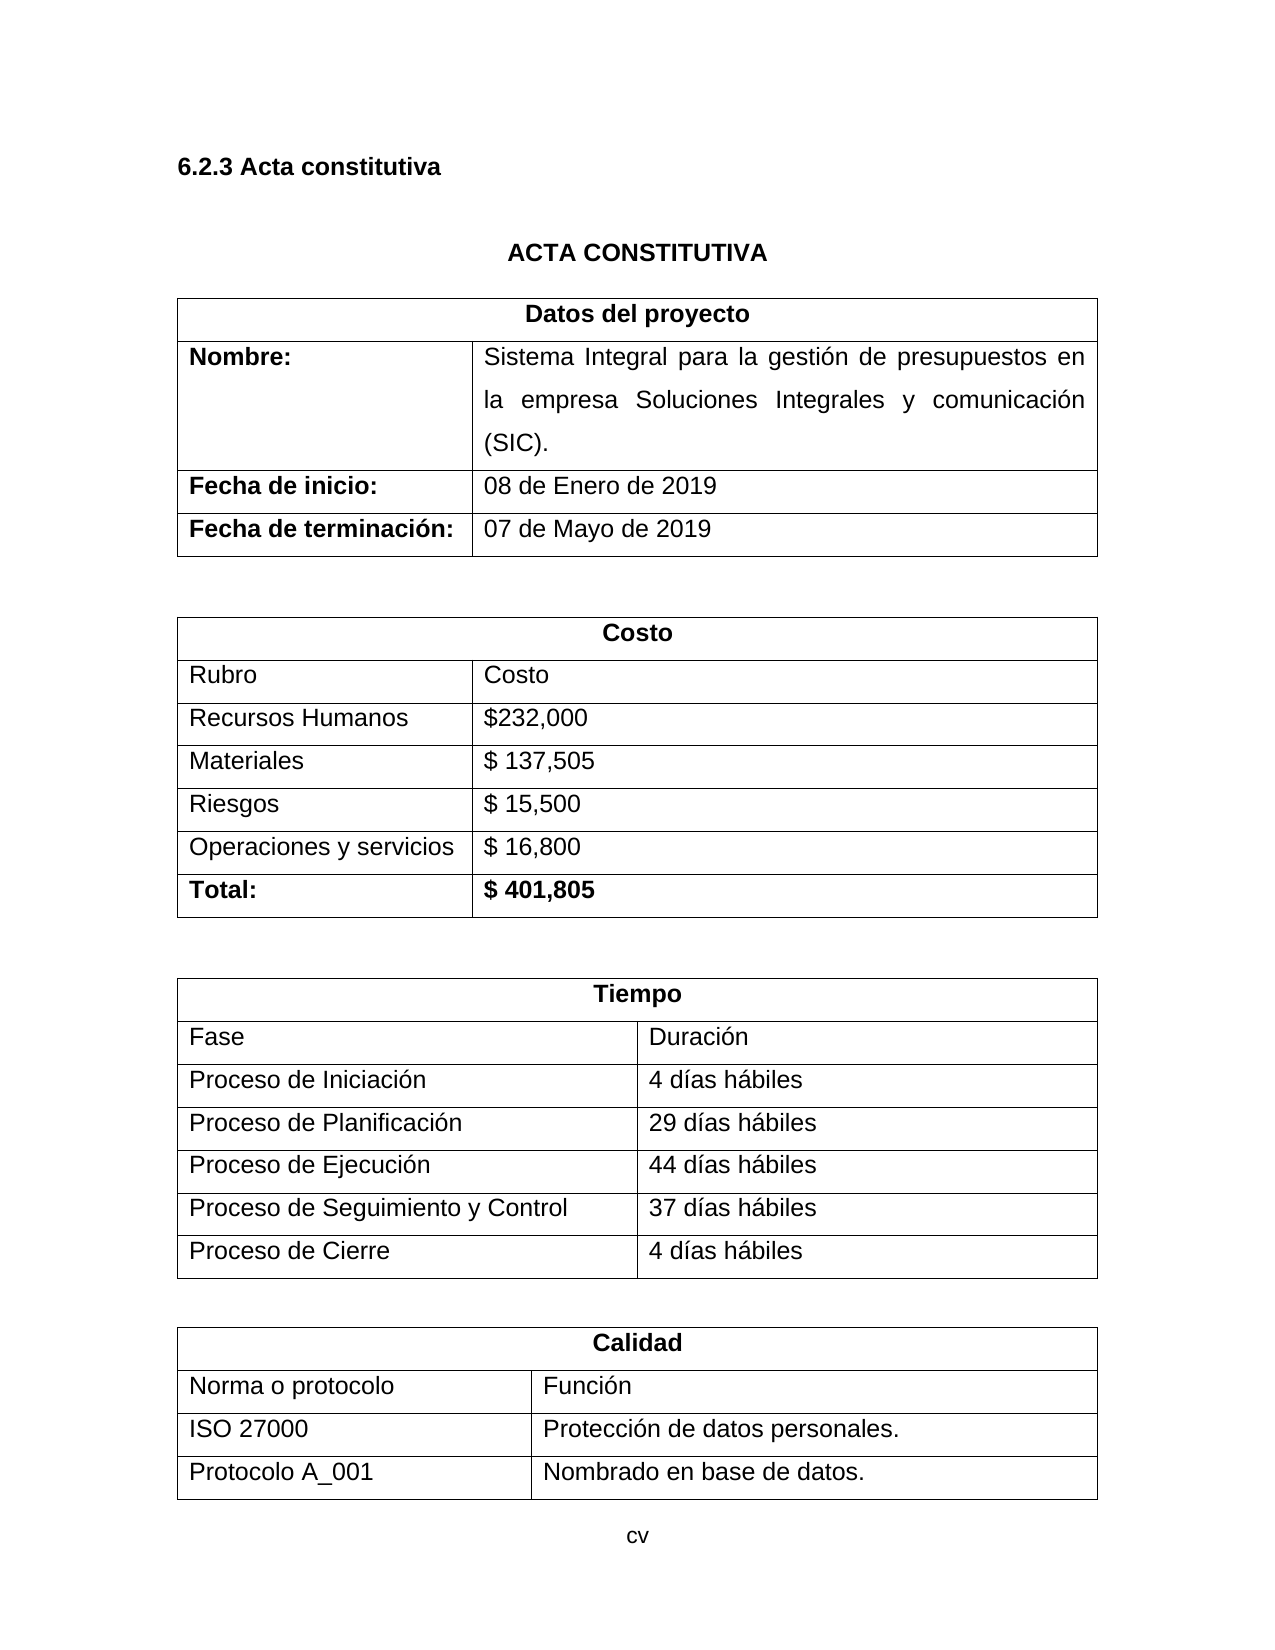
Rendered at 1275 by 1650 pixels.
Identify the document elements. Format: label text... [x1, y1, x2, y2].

table_cell 4 días hábiles [638, 1065, 1097, 1107]
table_header Costo [178, 618, 1097, 659]
table_cell Nombre: [178, 342, 472, 470]
table_cell $ 401,805 [473, 875, 1097, 917]
table_cell Riesgos [178, 789, 472, 831]
table_cell Fase [178, 1022, 637, 1064]
table_cell Fecha de inicio: [178, 471, 472, 513]
table_cell Proceso de Seguimiento y Control [178, 1194, 637, 1235]
table_cell 44 días hábiles [638, 1151, 1097, 1192]
table_cell Protección de datos personales. [532, 1414, 1097, 1456]
table_cell Nombrado en base de datos. [532, 1457, 1097, 1499]
table_cell Costo [473, 661, 1097, 702]
table_cell Protocolo A_001 [178, 1457, 531, 1499]
table_cell 37 días hábiles [638, 1194, 1097, 1235]
table_header Tiempo [178, 979, 1097, 1021]
table_cell $ 137,505 [473, 746, 1097, 788]
table_cell 08 de Enero de 2019 [473, 471, 1097, 513]
table_cell Fecha de terminación: [178, 514, 472, 556]
text 6.2.3 Acta constitutiva [177, 152, 1098, 181]
table_cell Total: [178, 875, 472, 917]
table_header Calidad [178, 1328, 1097, 1370]
table_cell 4 días hábiles [638, 1236, 1097, 1278]
table_cell Proceso de Ejecución [178, 1151, 637, 1192]
table_cell Duración [638, 1022, 1097, 1064]
table_cell Recursos Humanos [178, 704, 472, 745]
table_cell Materiales [178, 746, 472, 788]
table_cell Rubro [178, 661, 472, 702]
table_cell Función [532, 1371, 1097, 1413]
table_cell Norma o protocolo [178, 1371, 531, 1413]
table_cell Proceso de Planificación [178, 1108, 637, 1149]
table_cell $232,000 [473, 704, 1097, 745]
table_cell 07 de Mayo de 2019 [473, 514, 1097, 556]
table_cell $ 15,500 [473, 789, 1097, 831]
table_cell ISO 27000 [178, 1414, 531, 1456]
table_cell Operaciones y servicios [178, 832, 472, 874]
table_header Datos del proyecto [178, 299, 1097, 341]
table_cell Sistema Integral para la gestión de presupuestos en la empresa Soluciones Integrales y comunicación (SIC). [473, 342, 1097, 470]
text ACTA CONSTITUTIVA [177, 238, 1098, 267]
table_cell 29 días hábiles [638, 1108, 1097, 1149]
table_cell Proceso de Iniciación [178, 1065, 637, 1107]
table_cell $ 16,800 [473, 832, 1097, 874]
table_cell Proceso de Cierre [178, 1236, 637, 1278]
